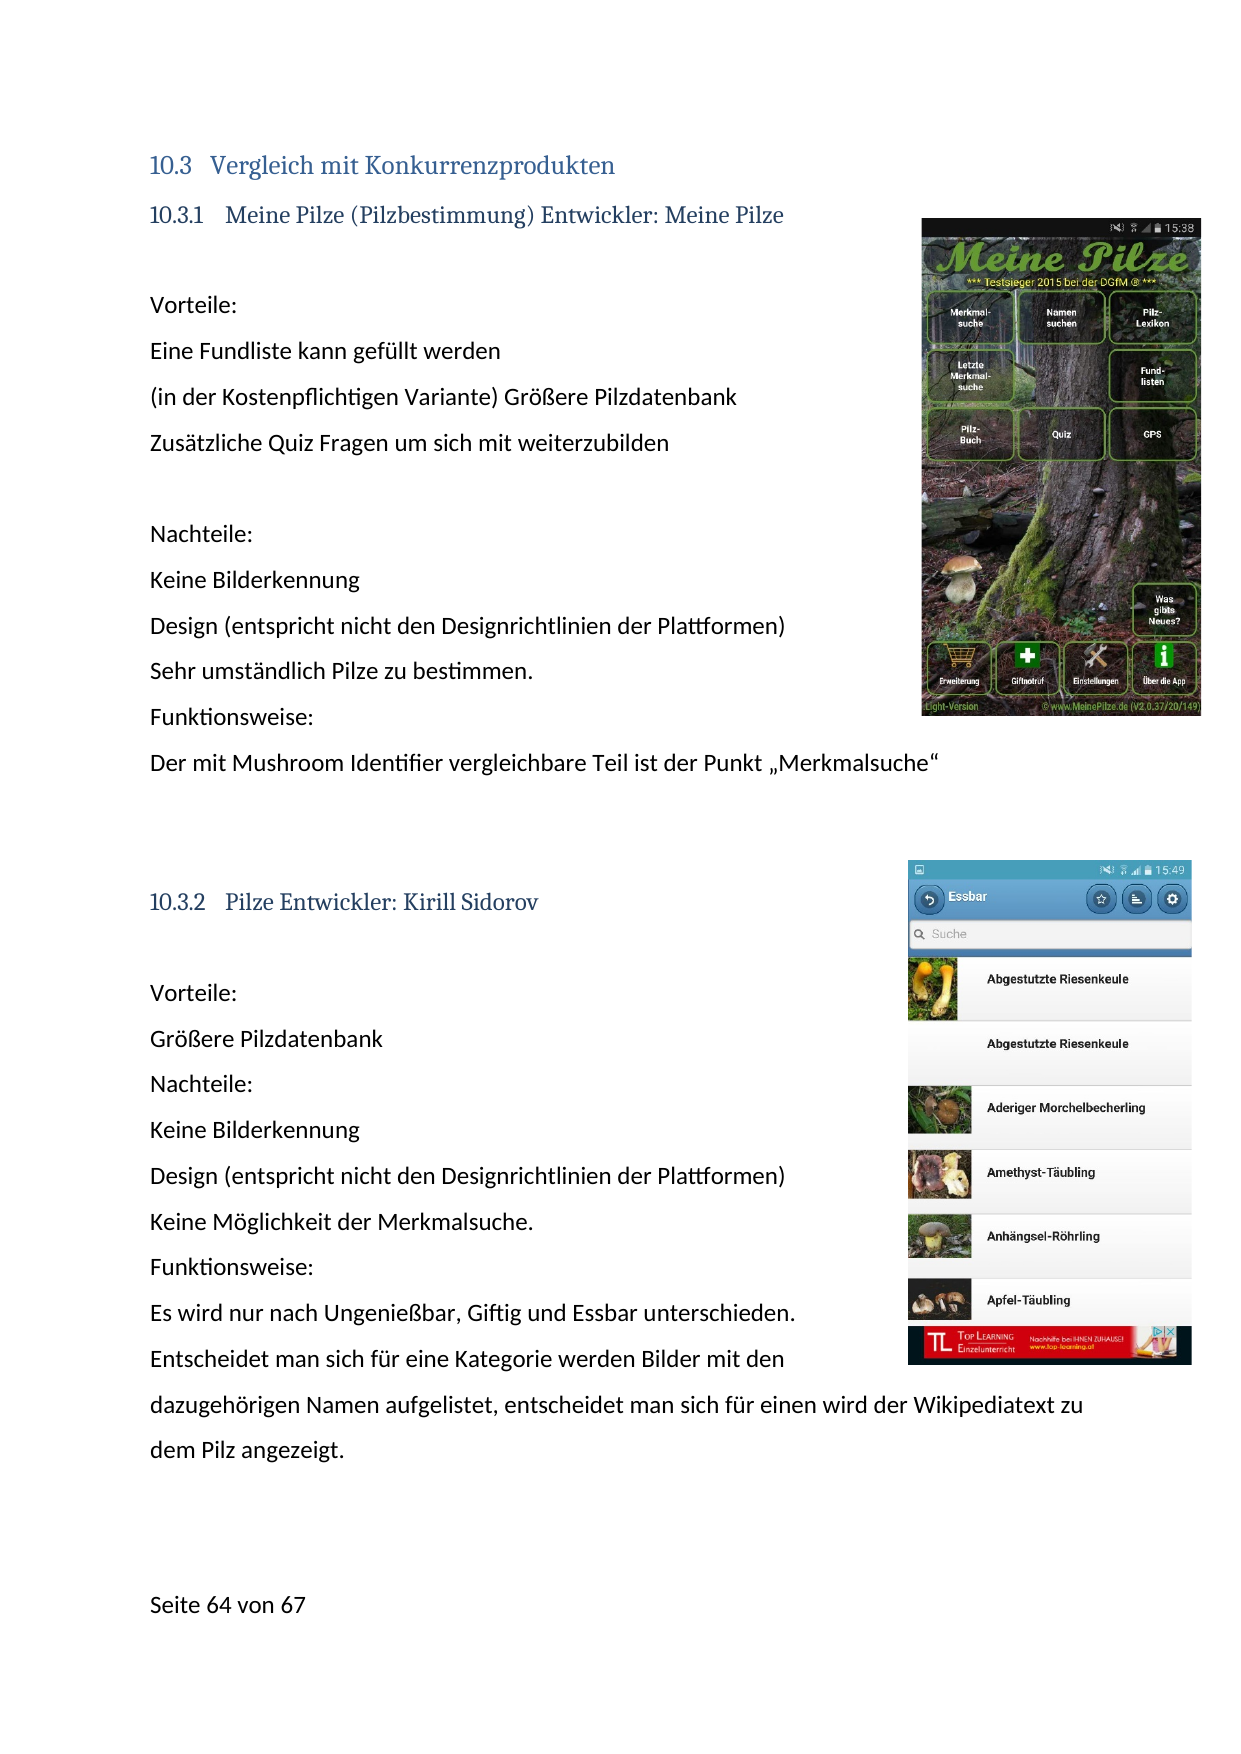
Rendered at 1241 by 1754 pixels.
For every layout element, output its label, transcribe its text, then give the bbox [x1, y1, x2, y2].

text (in der Kostenpflichtigen Variante) Größere Pilzdatenbank [150, 381, 921, 412]
text Zusätzliche Quiz Fragen um sich mit weiterzubilden [150, 427, 921, 457]
text Nachteile: [150, 518, 921, 549]
picture [908, 860, 1192, 1365]
text Sehr umständlich Pilze zu bestimmen. [150, 656, 921, 686]
subtitle Pilze Entwickler: Kirill Sidorov [150, 888, 908, 917]
text Funktionsweise: [150, 701, 1090, 732]
text Nachteile: [150, 1069, 908, 1099]
text Funktionsweise: [150, 1252, 908, 1282]
text Der mit Mushroom Identifier vergleichbare Teil ist der Punkt „Merkmalsuche“ [150, 747, 1090, 777]
text Keine Möglichkeit der Merkmalsuche. [150, 1206, 908, 1236]
text Keine Bilderkennung [150, 564, 921, 594]
subtitle Meine Pilze (Pilzbestimmung) Entwickler: Meine Pilze [150, 201, 1090, 229]
subtitle Vergleich mit Konkurrenzprodukten [150, 150, 1090, 181]
text Vorteile: [150, 977, 908, 1008]
text Design (entspricht nicht den Designrichtlinien der Plattformen) [150, 1160, 908, 1191]
picture [921, 218, 1202, 716]
text Eine Fundliste kann gefüllt werden [150, 335, 921, 366]
text Vorteile: [150, 290, 921, 320]
text Design (entspricht nicht den Designrichtlinien der Plattformen) [150, 610, 921, 640]
text Keine Bilderkennung [150, 1114, 908, 1145]
text Es wird nur nach Ungenießbar, Giftig und Essbar unterschieden. Entscheidet man sich für eine Kategorie werden Bilder mit den dazugehörigen Namen aufgelistet, entscheidet man sich für einen wird der Wikipediatext zu dem Pilz angezeigt. [150, 1297, 1090, 1465]
text Größere Pilzdatenbank [150, 1023, 908, 1053]
